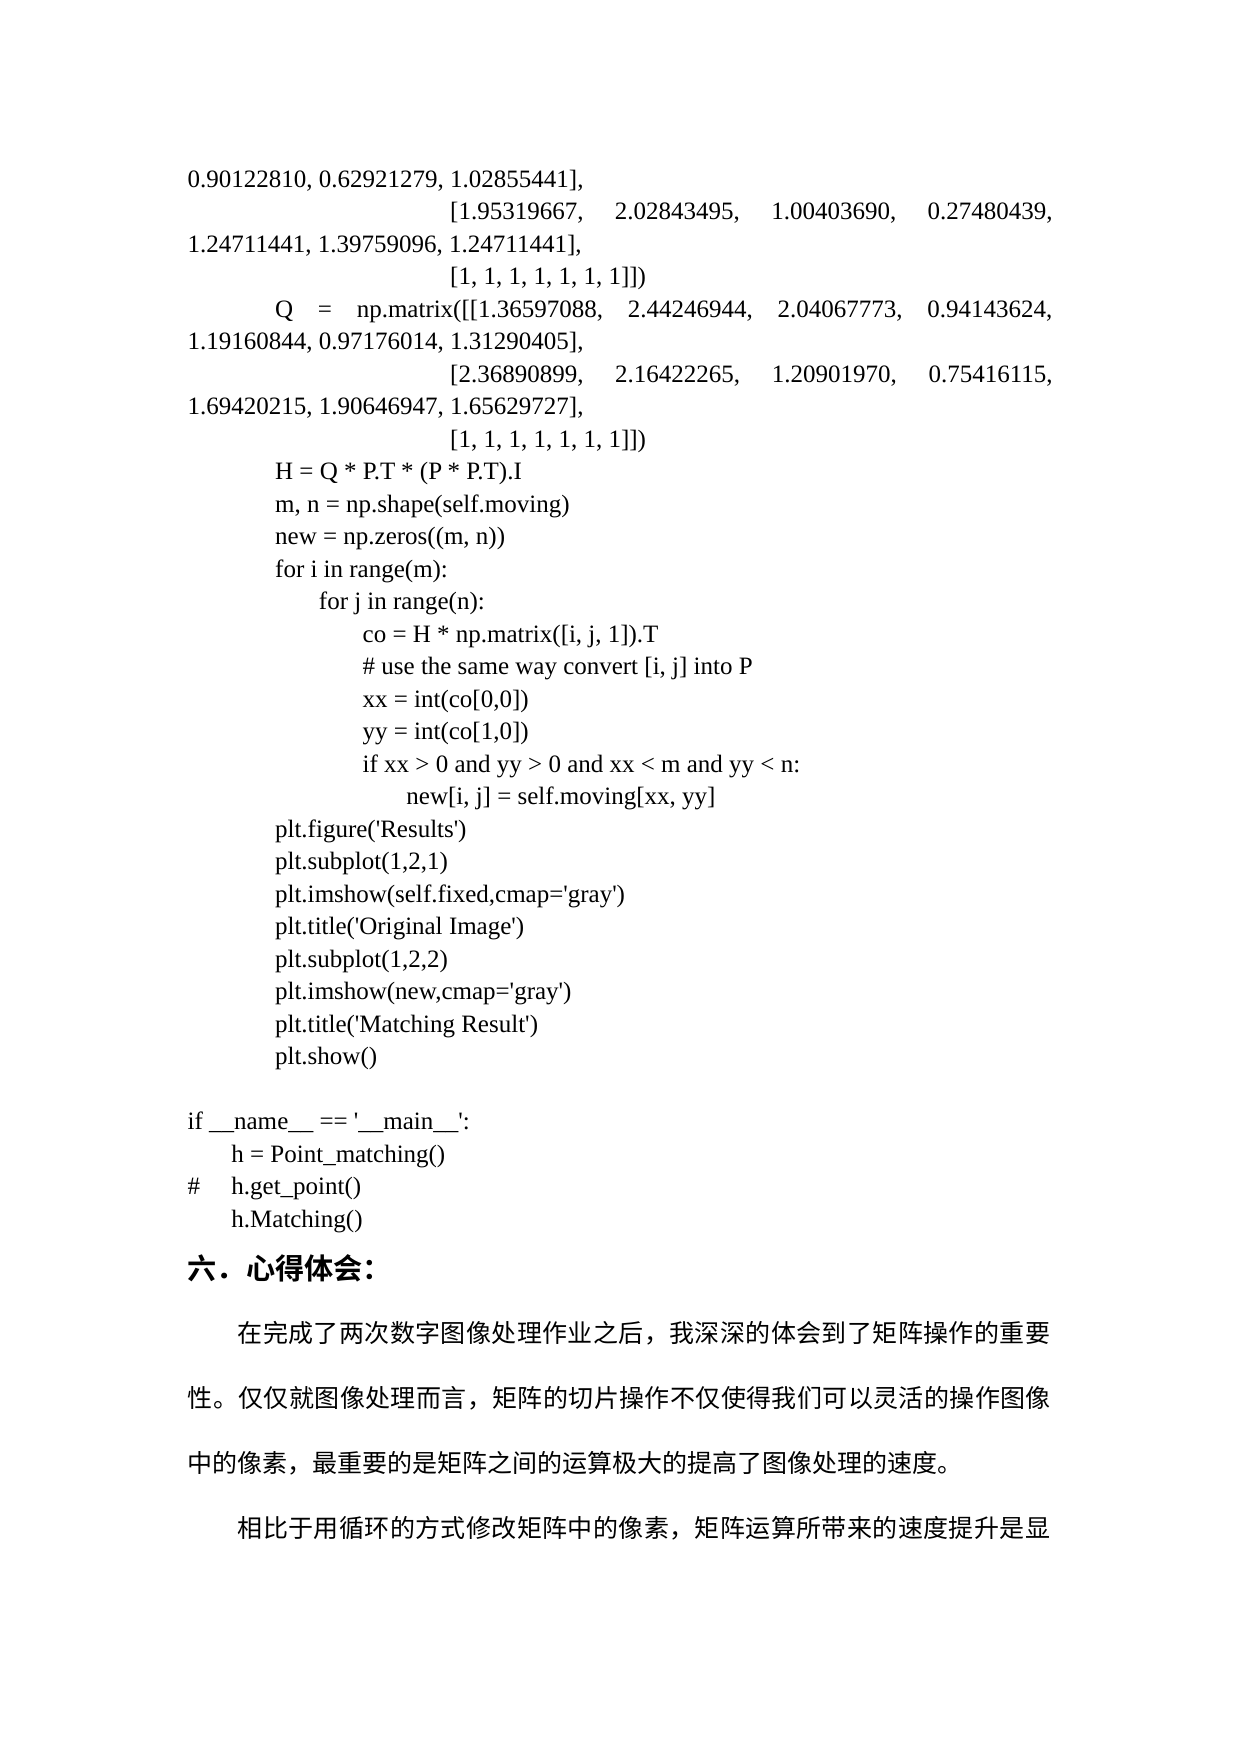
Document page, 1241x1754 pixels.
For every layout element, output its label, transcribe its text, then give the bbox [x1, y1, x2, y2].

text if xx > 0 and yy > 0 and xx < m and yy < n: [187, 747, 1053, 779]
text h = Point_matching() [187, 1137, 1053, 1169]
text co = H * np.matrix([i, j, 1]).T [187, 617, 1053, 649]
text Q = np.matrix([[1.36597088, 2.44246944, 2.04067773, 0.94143624, 1.19160844, 0.97176014, 1.31290405], [187, 292, 1053, 357]
text plt.imshow(self.fixed,cmap='gray') [187, 877, 1053, 909]
text plt.subplot(1,2,1) [187, 844, 1053, 877]
text m, n = np.shape(self.moving) [187, 487, 1053, 519]
text plt.imshow(new,cmap='gray') [187, 974, 1053, 1007]
text [1, 1, 1, 1, 1, 1, 1]]) [187, 422, 1053, 454]
text # h.get_point() [187, 1169, 1053, 1202]
text plt.figure('Results') [187, 812, 1053, 844]
text plt.title('Original Image') [187, 909, 1053, 942]
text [187, 1494, 1053, 1559]
text 在完成了两次数字图像处理作业之后，我深深的体会到了矩阵操作的重要性。仅仅就图像处理而言，矩阵的切片操作不仅使得我们可以灵活的操作图像中的像素，最重要的是矩阵之间的运算极大的提高了图像处理的速度。 [187, 1299, 1053, 1494]
text new = np.zeros((m, n)) [187, 519, 1053, 552]
text [1.95319667, 2.02843495, 1.00403690, 0.27480439, 1.24711441, 1.39759096, 1.24711441], [187, 194, 1053, 259]
text [1, 1, 1, 1, 1, 1, 1]]) [187, 259, 1053, 292]
text new[i, j] = self.moving[xx, yy] [187, 779, 1053, 812]
text [2.36890899, 2.16422265, 1.20901970, 0.75416115, 1.69420215, 1.90646947, 1.65629727], [187, 357, 1053, 422]
text H = Q * P.T * (P * P.T).I [187, 454, 1053, 487]
text 六．心得体会： [187, 1234, 1053, 1299]
text # use the same way convert [i, j] into P [187, 649, 1053, 682]
text for j in range(n): [187, 584, 1053, 617]
text h.Matching() [187, 1202, 1053, 1234]
text if __name__ == '__main__': [187, 1104, 1053, 1137]
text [187, 162, 1053, 194]
text yy = int(co[1,0]) [187, 714, 1053, 747]
text plt.title('Matching Result') [187, 1007, 1053, 1039]
text plt.subplot(1,2,2) [187, 942, 1053, 974]
text for i in range(m): [187, 552, 1053, 584]
text plt.show() [187, 1039, 1053, 1072]
text xx = int(co[0,0]) [187, 682, 1053, 714]
